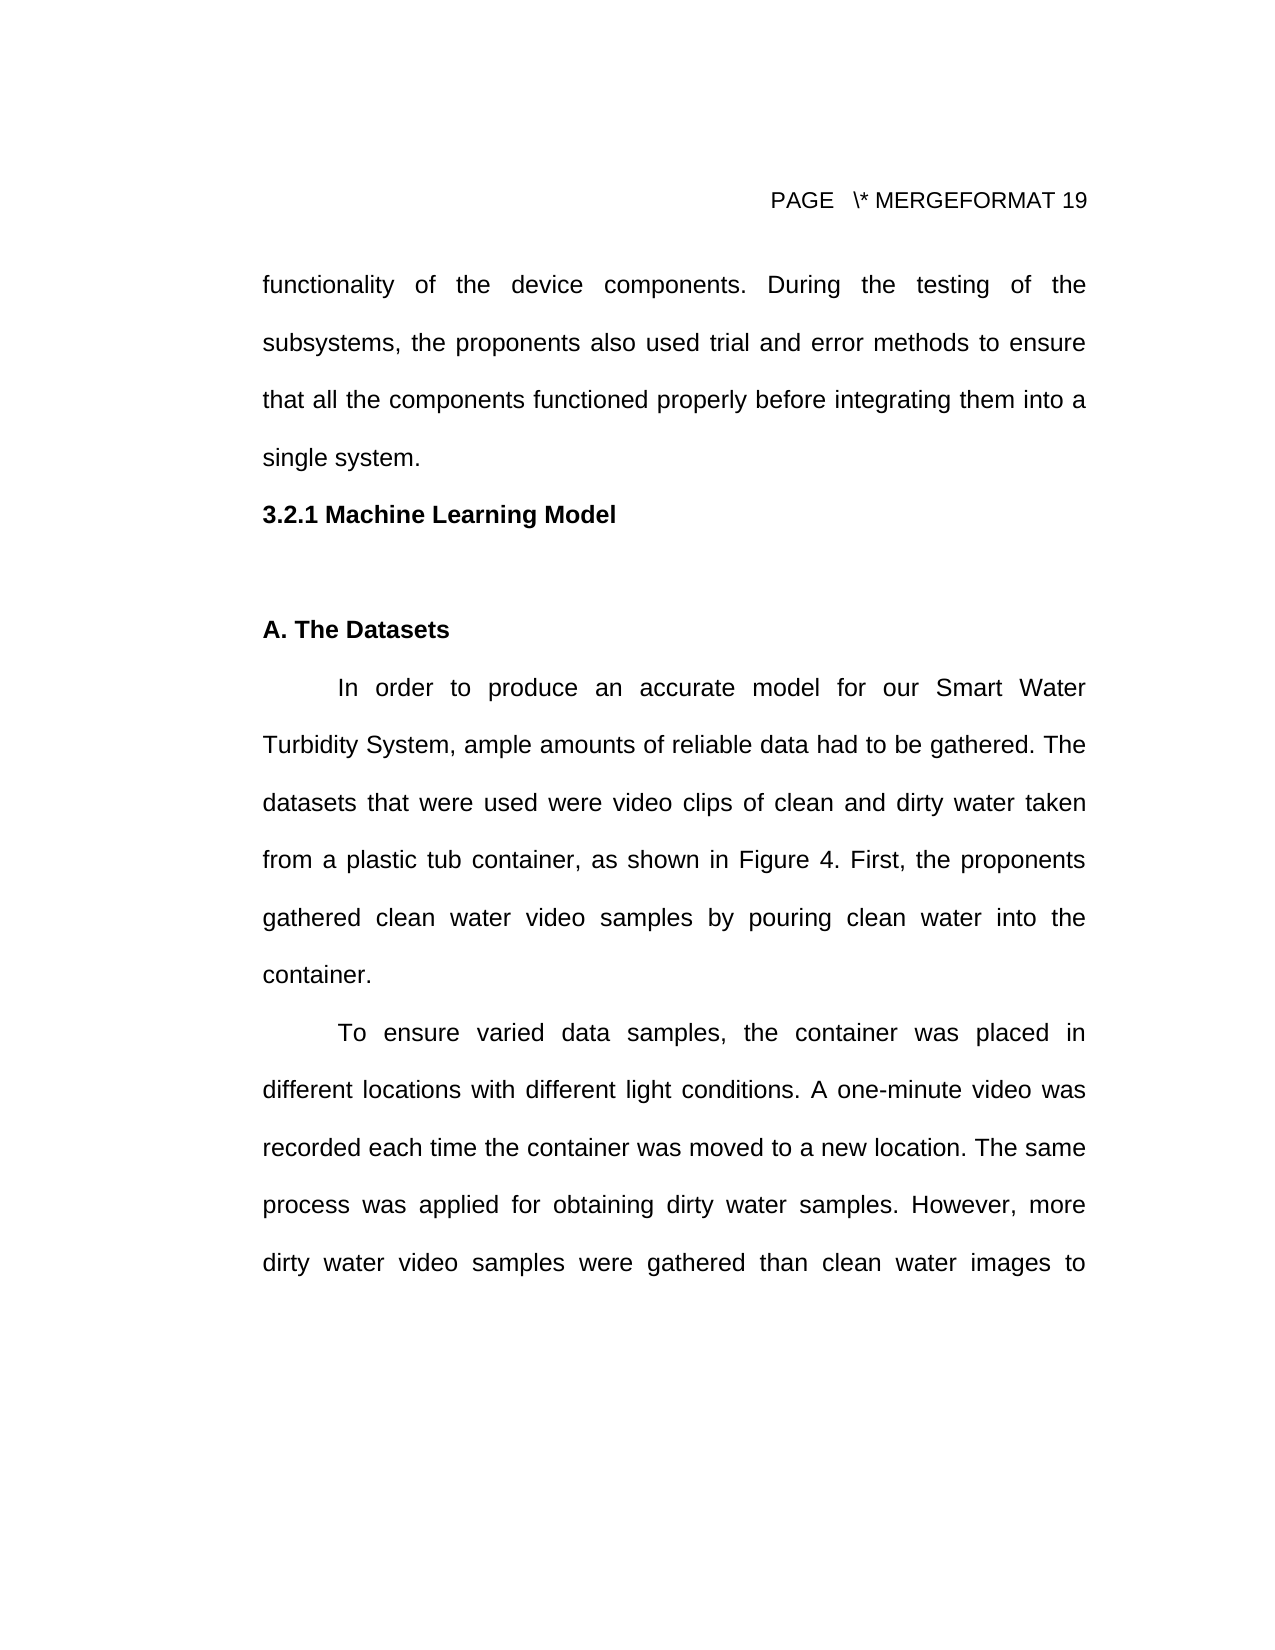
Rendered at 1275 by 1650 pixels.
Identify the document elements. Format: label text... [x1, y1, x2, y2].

text In order to produce an accurate model for our Smart Water Turbidity System, ample amounts of reliable data had to be gathered. The datasets that were used were video clips of clean and dirty water taken from a plastic tub container, as shown in Figure 4. First, the proponents gathered clean water video samples by pouring clean water into the container. [262, 672, 1087, 989]
text 3.2.1 Machine Learning Model [262, 500, 1087, 529]
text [262, 1017, 1087, 1276]
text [262, 270, 1087, 471]
text A. The Datasets [262, 615, 1087, 644]
